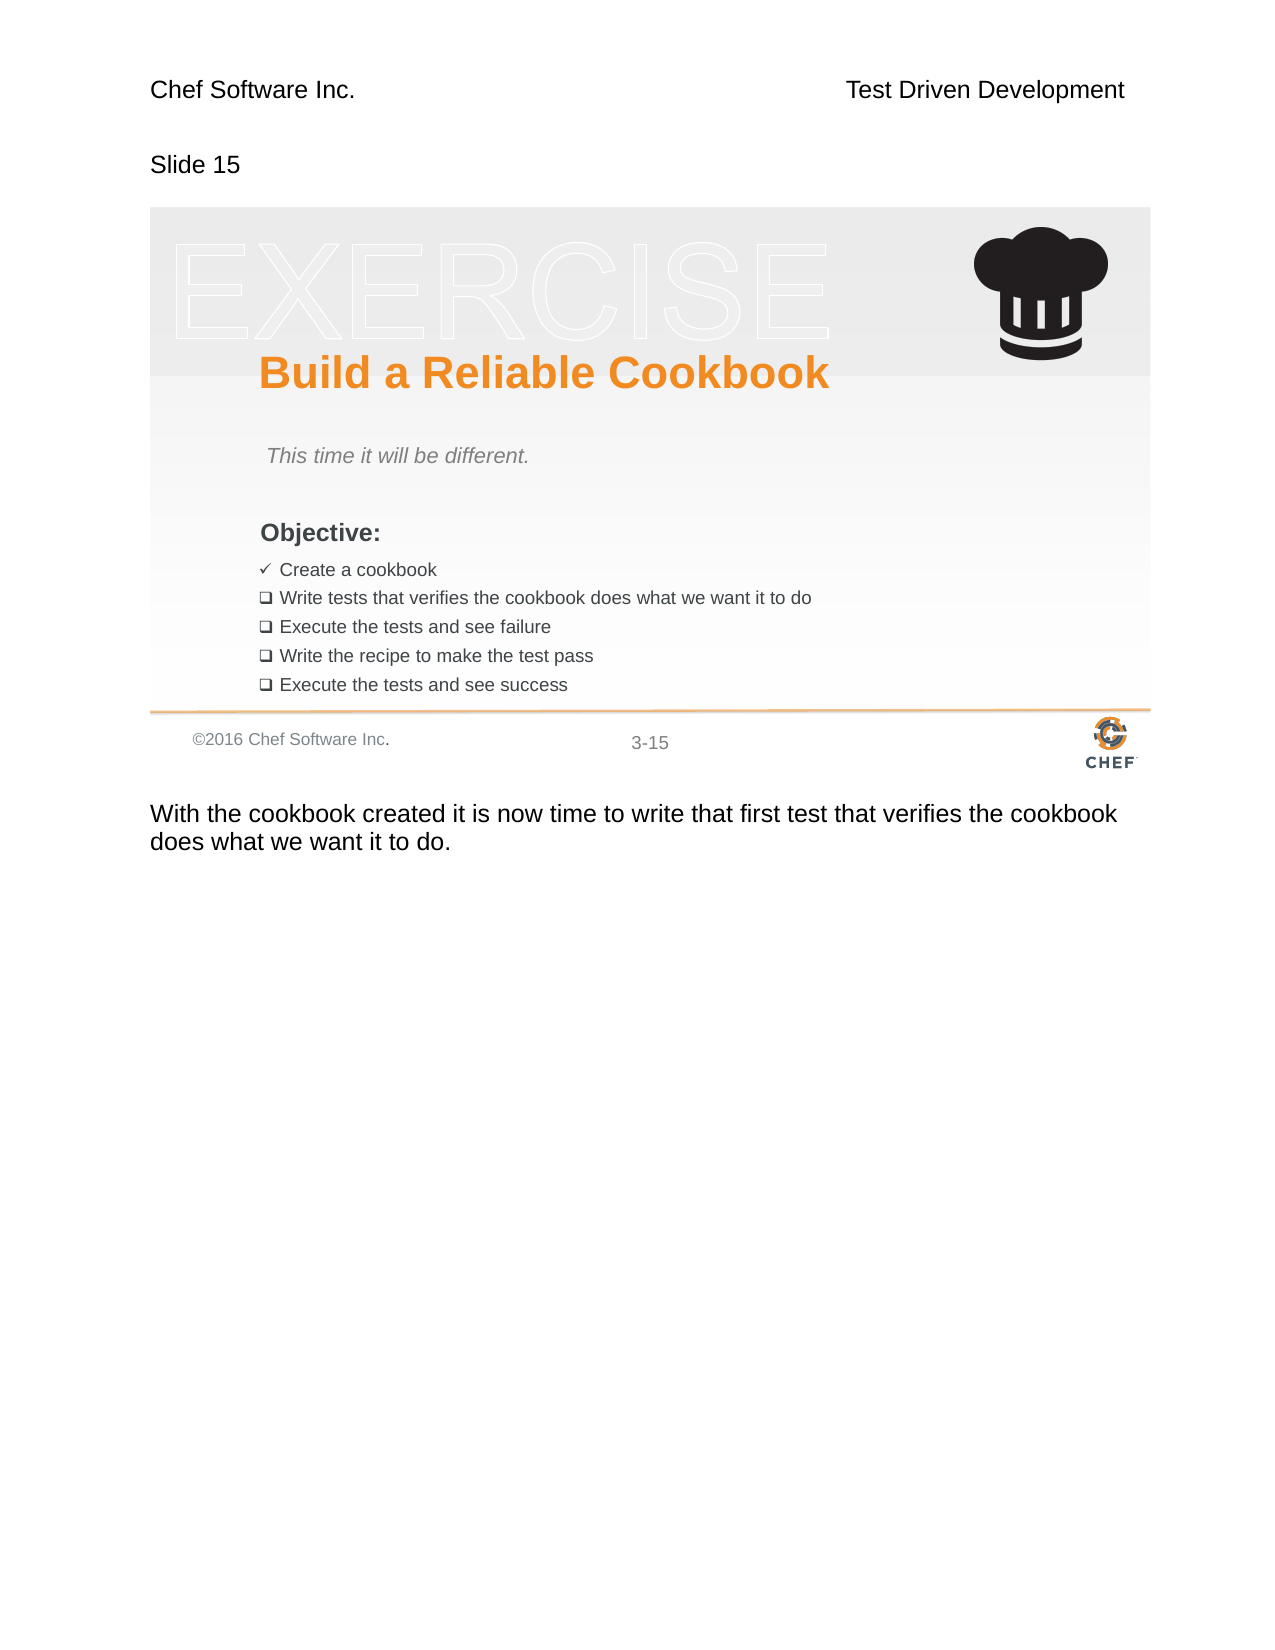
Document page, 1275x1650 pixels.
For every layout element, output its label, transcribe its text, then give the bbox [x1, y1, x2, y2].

text With the cookbook created it is now time to write that first test that verifies the cookbook does what we want it to do. [150, 798, 1125, 856]
text Slide 15 [150, 150, 1125, 179]
